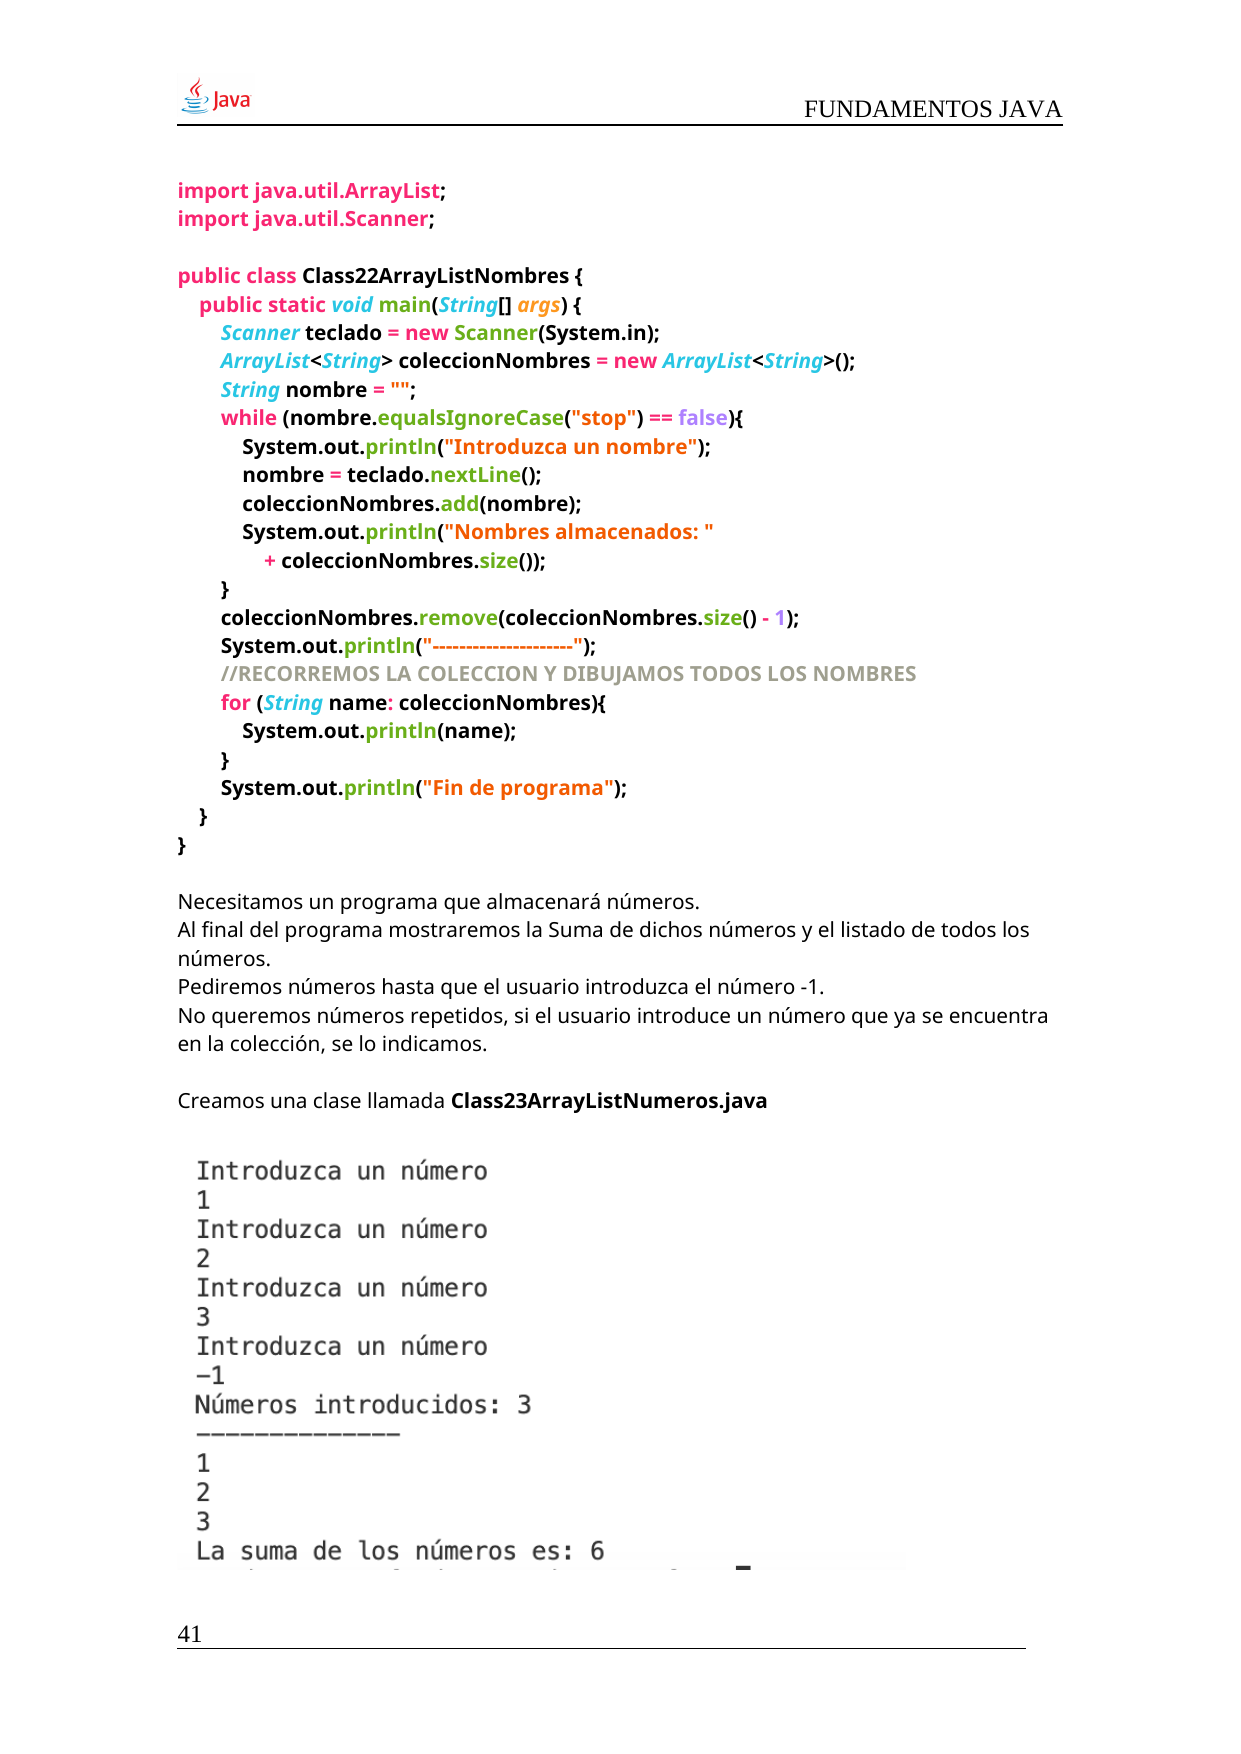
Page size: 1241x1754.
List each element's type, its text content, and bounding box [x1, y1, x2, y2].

text Al final del programa mostraremos la Suma de dichos números y el listado de todos los números. [177, 915, 1063, 972]
text Scanner teclado = new Scanner(System.in); [177, 318, 1063, 347]
text Pediremos números hasta que el usuario introduzca el número -1. [177, 972, 1063, 1001]
picture [177, 1142, 907, 1570]
text } [177, 745, 1063, 773]
text import java.util.ArrayList; [177, 176, 1063, 204]
text coleccionNombres.remove(coleccionNombres.size() - 1); [177, 603, 1063, 631]
text String nombre = ""; [177, 375, 1063, 403]
text } [177, 830, 1063, 858]
text //RECORREMOS LA COLECCION Y DIBUJAMOS TODOS LOS NOMBRES [177, 659, 1063, 688]
text No queremos números repetidos, si el usuario introduce un número que ya se encuentra en la colección, se lo indicamos. [177, 1001, 1063, 1058]
text while (nombre.equalsIgnoreCase("stop") == false){ [177, 403, 1063, 432]
text Creamos una clase llamada Class23ArrayListNumeros.java [177, 1086, 1063, 1114]
text for (String name: coleccionNombres){ [177, 688, 1063, 716]
text System.out.println("Introduzca un nombre"); [177, 432, 1063, 460]
text nombre = teclado.nextLine(); [177, 460, 1063, 489]
text coleccionNombres.add(nombre); [177, 489, 1063, 517]
text Necesitamos un programa que almacenará números. [177, 887, 1063, 915]
text System.out.println(name); [177, 716, 1063, 745]
text } [177, 574, 1063, 603]
text public static void main(String[] args) { [177, 290, 1063, 318]
text System.out.println("Fin de programa"); [177, 773, 1063, 802]
text ArrayList<String> coleccionNombres = new ArrayList<String>(); [177, 347, 1063, 375]
picture [177, 73, 255, 117]
text import java.util.Scanner; [177, 204, 1063, 233]
text } [177, 802, 1063, 830]
text + coleccionNombres.size()); [177, 546, 1063, 574]
text System.out.println("Nombres almacenados: " [177, 517, 1063, 546]
text System.out.println("---------------------"); [177, 631, 1063, 659]
text public class Class22ArrayListNombres { [177, 261, 1063, 290]
